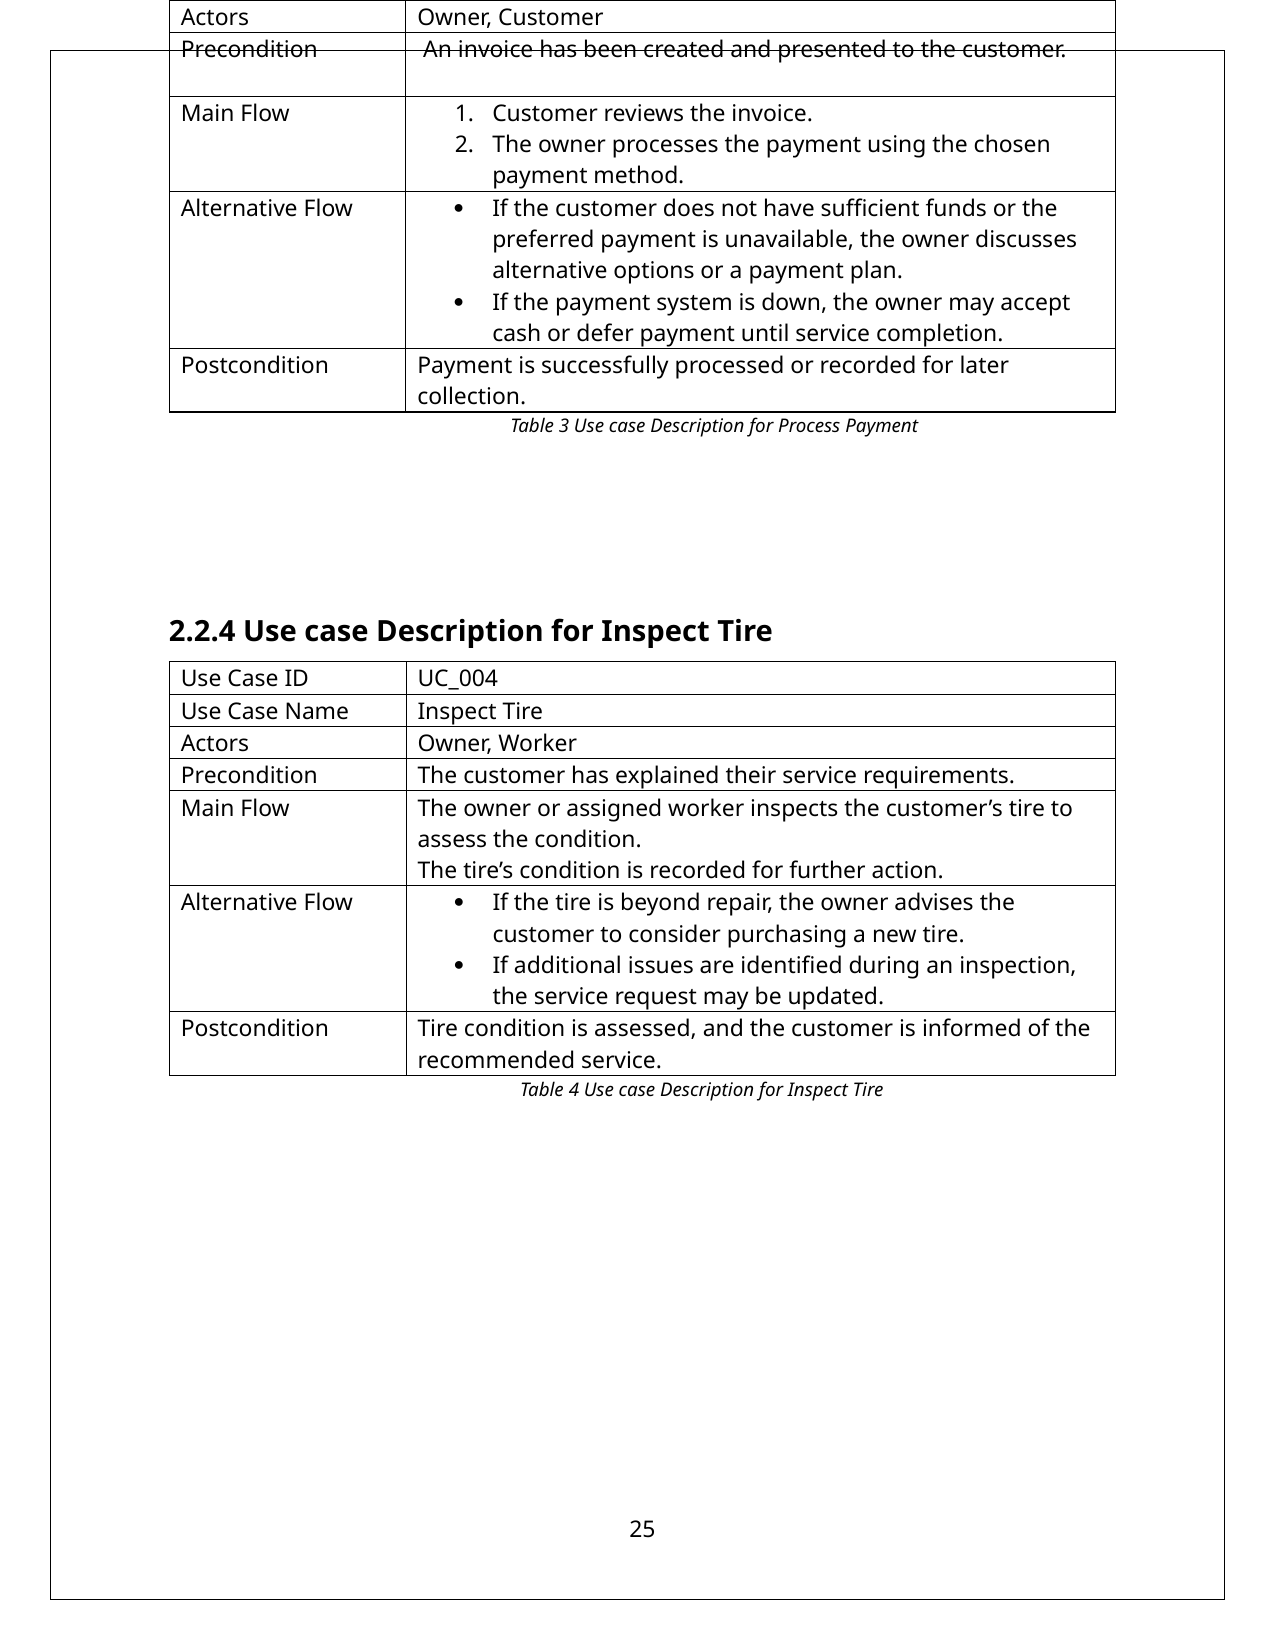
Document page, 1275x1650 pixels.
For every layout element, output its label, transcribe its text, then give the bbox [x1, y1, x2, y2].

table_cell If the customer does not have sufficient funds or the preferred payment is unavailable, the owner discusses alternative options or a payment plan. If the payment system is down, the owner may accept cash or defer payment until service completion. [406, 192, 1115, 348]
table_cell Use Case Name [170, 695, 406, 726]
table_cell Owner, Customer [406, 1, 1115, 32]
table_cell Postcondition [170, 1012, 406, 1075]
table_cell Precondition [170, 33, 405, 50]
table_cell Tire condition is assessed, and the customer is informed of the recommended service. [407, 1012, 1115, 1075]
table_cell Owner, Worker [407, 727, 1115, 758]
table_cell Inspect Tire [407, 695, 1115, 726]
subtitle 2.2.4 Use case Description for Inspect Tire [169, 610, 1116, 650]
table_cell Payment is successfully processed or recorded for later collection. [406, 349, 1115, 411]
table_cell The owner or assigned worker inspects the customer’s tire to assess the condition. The tire’s condition is recorded for further action. [407, 791, 1115, 885]
text Table 3 Use case Description for Process Payment [169, 413, 1116, 438]
text Table 4 Use case Description for Inspect Tire [169, 1076, 1116, 1101]
table_cell Precondition [170, 51, 405, 96]
table_cell The customer has explained their service requirements. [407, 759, 1115, 790]
table_cell Customer reviews the invoice. The owner processes the payment using the chosen payment method. [406, 97, 1115, 191]
table_cell Actors [170, 727, 406, 758]
table_cell Precondition [170, 759, 406, 790]
table_cell Main Flow [170, 97, 405, 191]
table_cell Actors [170, 1, 405, 32]
table_cell Alternative Flow [170, 192, 405, 348]
table_cell Alternative Flow [170, 886, 406, 1011]
table_cell If the tire is beyond repair, the owner advises the customer to consider purchasing a new tire. If additional issues are identified during an inspection, the service request may be updated. [407, 886, 1115, 1011]
table_header Use Case ID [170, 662, 406, 693]
table_cell An invoice has been created and presented to the customer. [406, 51, 1115, 96]
table_cell Main Flow [170, 791, 406, 885]
table_cell An invoice has been created and presented to the customer. [406, 33, 1115, 50]
table_header UC_004 [407, 662, 1115, 693]
table_cell Postcondition [170, 349, 405, 411]
